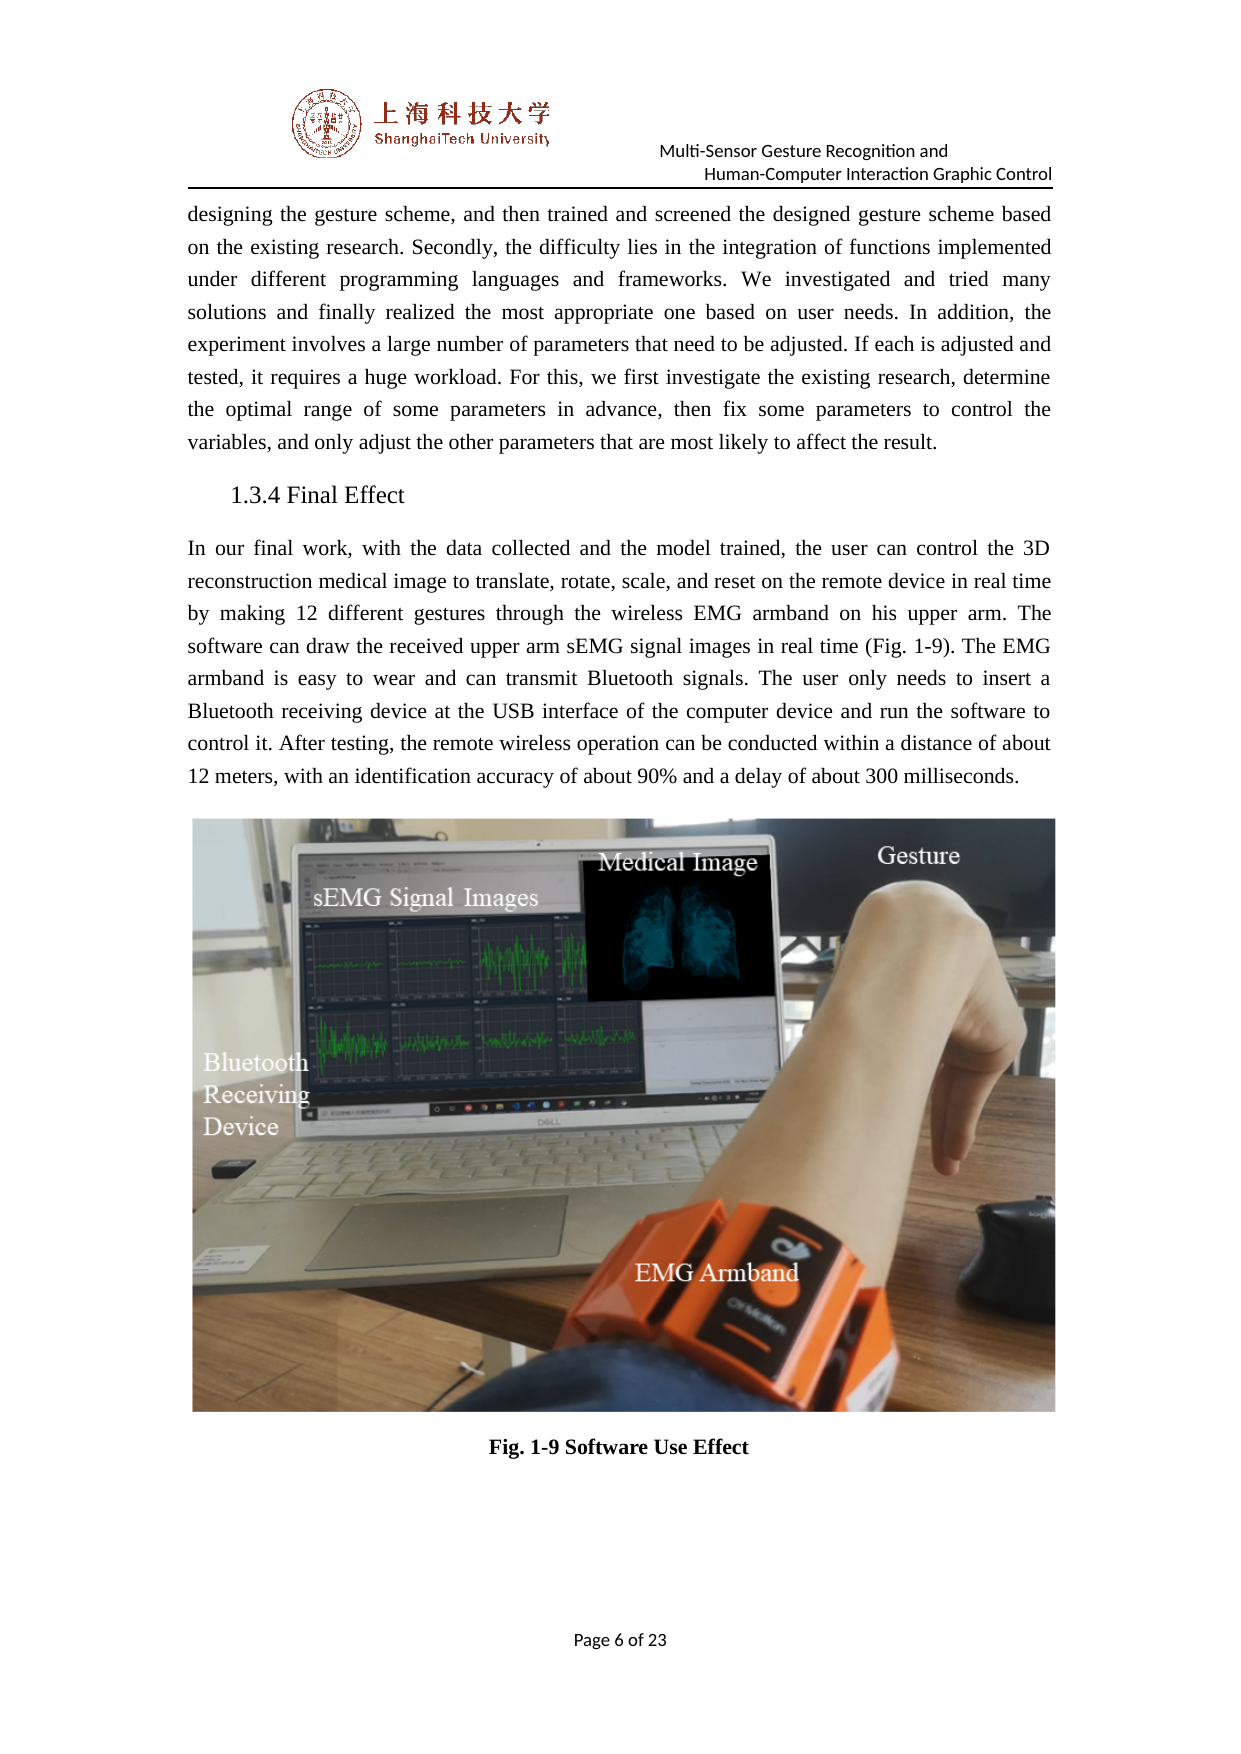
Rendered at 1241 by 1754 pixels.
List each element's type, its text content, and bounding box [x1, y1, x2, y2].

text 1.3.4 Final Effect [187, 478, 1050, 511]
picture [291, 88, 550, 158]
text In our final work, with the data collected and the model trained, the user can control the 3D reconstruction medical image to translate, rotate, scale, and reset on the remote device in real time by making 12 different gestures through the wireless EMG armband on his upper arm. The software can draw the received upper arm sEMG signal images in real time (Fig. 1-9). The EMG armband is easy to wear and can transmit Bluetooth signals. The user only needs to insert a Bluetooth receiving device at the USB interface of the computer device and run the software to control it. After testing, the remote wireless operation can be conducted within a distance of about 12 meters, with an identification accuracy of about 90% and a delay of about 300 milliseconds. [187, 532, 1053, 792]
picture [187, 812, 1062, 1423]
text Fig. 1-9 Software Use Effect [187, 1430, 1050, 1462]
